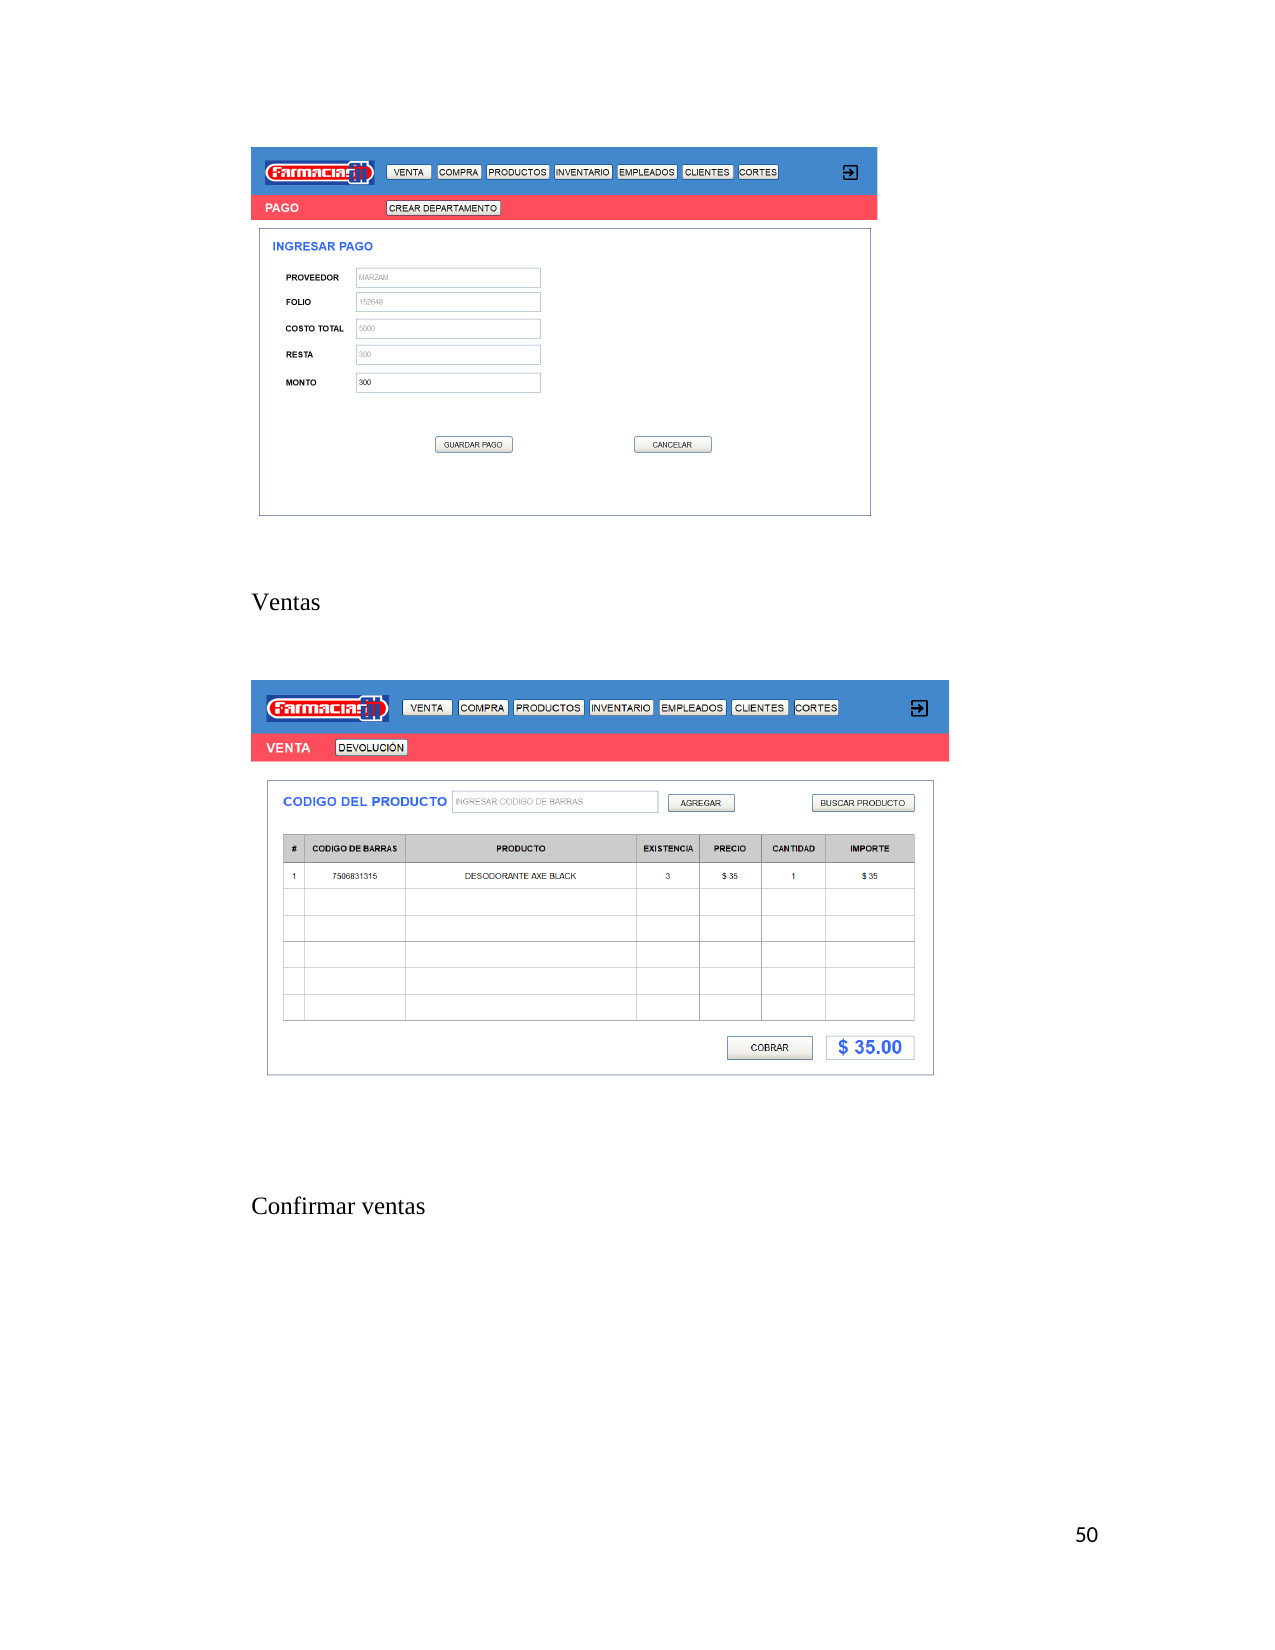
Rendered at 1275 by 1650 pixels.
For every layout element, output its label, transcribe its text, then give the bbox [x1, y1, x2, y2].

picture [251, 147, 878, 524]
text Ventas [177, 587, 1098, 616]
text Confirmar ventas [177, 1191, 1098, 1220]
picture [251, 680, 950, 1128]
